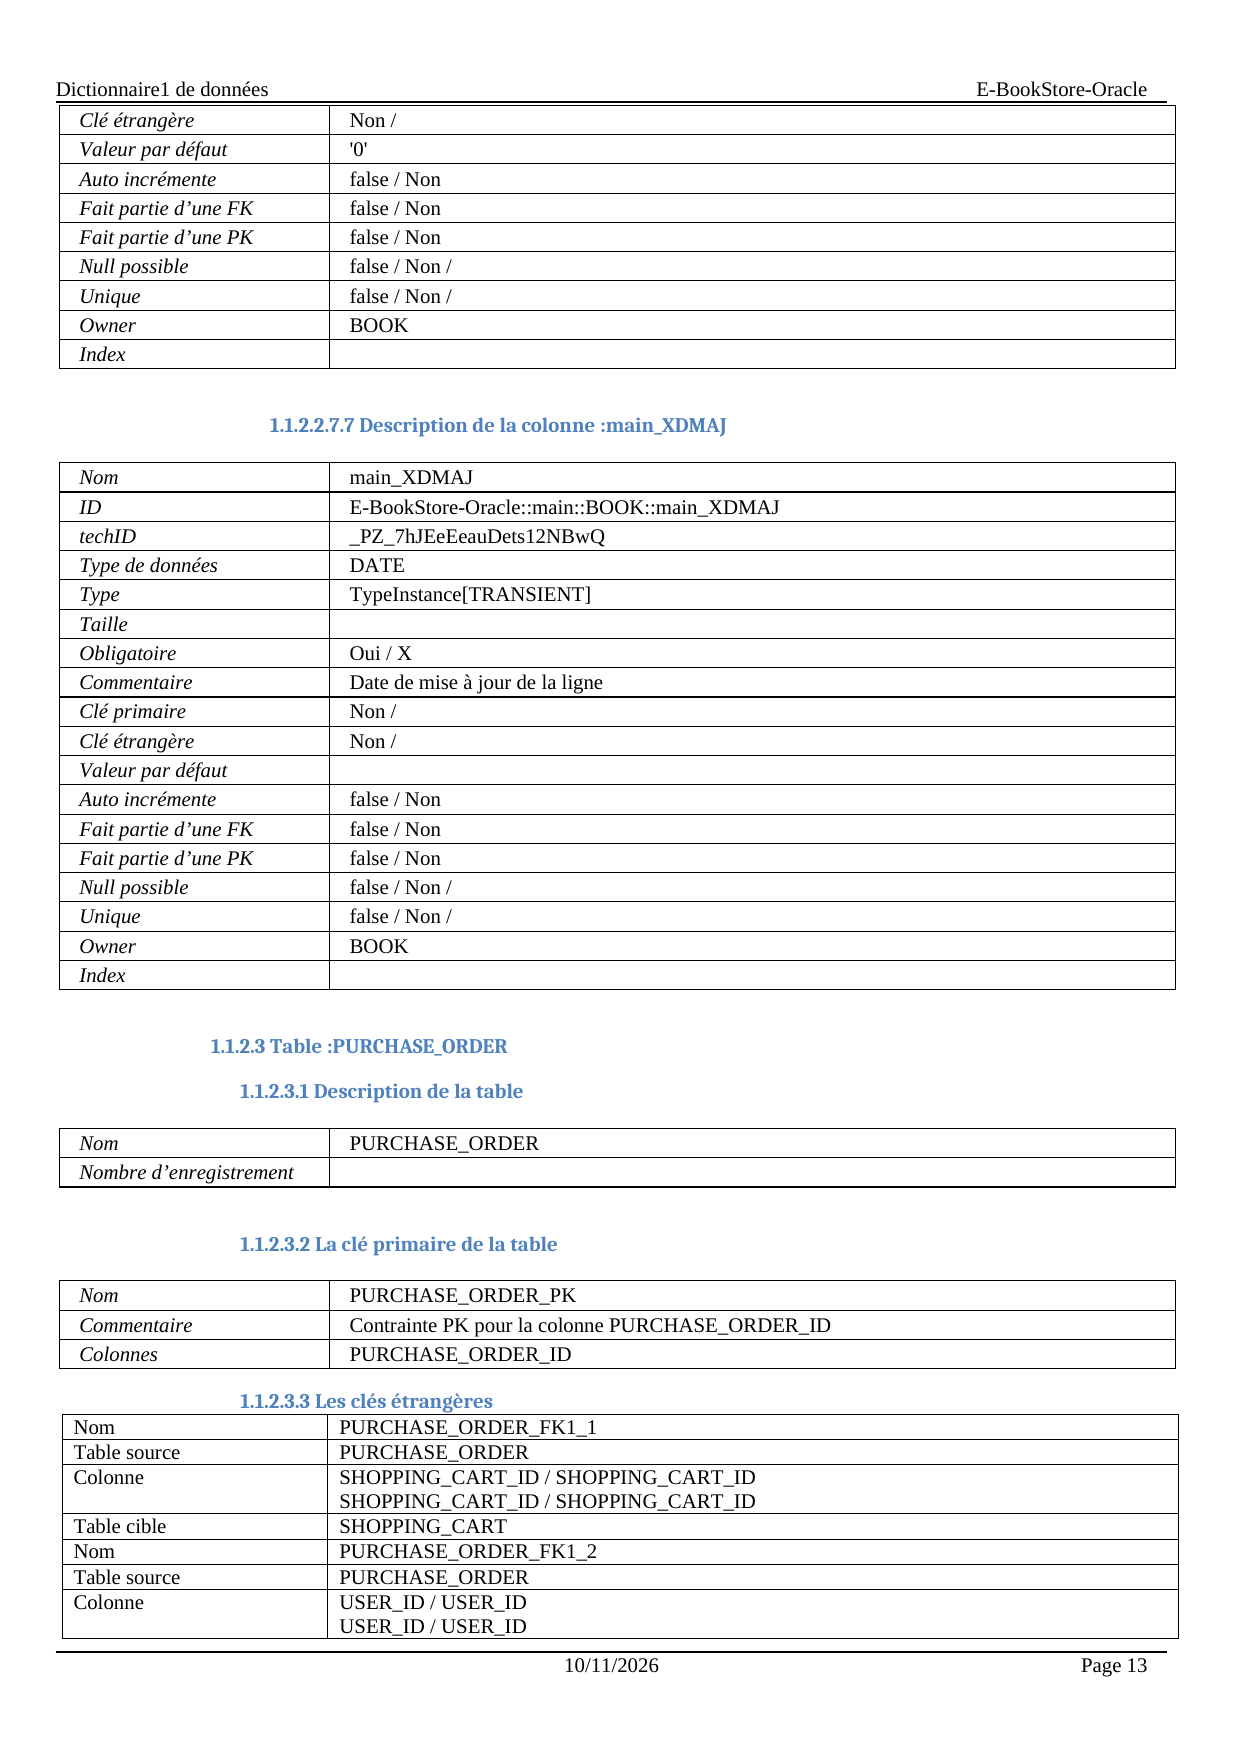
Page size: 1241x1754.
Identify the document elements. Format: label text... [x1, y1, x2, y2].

table_cell Clé étrangère [60, 106, 329, 134]
table_cell Valeur par défaut [60, 756, 329, 784]
table_cell SHOPPING_CART [328, 1514, 1178, 1538]
table_header Nom [60, 1129, 329, 1157]
table_cell Type [60, 580, 329, 608]
table_cell false / Non [330, 815, 1175, 843]
table_cell USER_ID / USER_ID USER_ID / USER_ID [328, 1590, 1178, 1638]
table_cell Colonne [63, 1590, 327, 1638]
table_cell false / Non [330, 194, 1175, 222]
table_header Nom [63, 1415, 327, 1439]
table_cell false / Non [330, 164, 1175, 193]
table_cell false / Non / [330, 252, 1175, 280]
table_cell Auto incrémente [60, 164, 329, 193]
table_cell Contrainte PK pour la colonne PURCHASE_ORDER_ID [330, 1311, 1175, 1339]
table_cell Fait partie d’une PK [60, 223, 329, 251]
table_header PURCHASE_ORDER_PK [330, 1281, 1175, 1309]
table_header Nom [60, 463, 329, 491]
table_cell Fait partie d’une FK [60, 815, 329, 843]
table_cell false / Non [330, 785, 1175, 813]
table_cell false / Non [330, 223, 1175, 251]
table_cell TypeInstance[TRANSIENT] [330, 580, 1175, 608]
table_cell Fait partie d’une FK [60, 194, 329, 222]
table_cell Unique [60, 902, 329, 931]
table_cell Owner [60, 932, 329, 960]
table_cell [330, 961, 1175, 989]
table_cell SHOPPING_CART_ID / SHOPPING_CART_ID SHOPPING_CART_ID / SHOPPING_CART_ID [328, 1465, 1178, 1513]
table_cell Non / [330, 698, 1175, 726]
table_cell '0' [330, 135, 1175, 163]
table_cell false / Non [330, 844, 1175, 872]
table_cell Valeur par défaut [60, 135, 329, 163]
table_cell PURCHASE_ORDER [328, 1440, 1178, 1464]
table_cell Commentaire [60, 1311, 329, 1339]
table_cell Commentaire [60, 668, 329, 696]
table_cell Taille [60, 610, 329, 638]
table_cell [330, 1158, 1175, 1186]
table_cell Type de données [60, 551, 329, 579]
table_cell Nombre d’enregistrement [60, 1158, 329, 1186]
table_cell Null possible [60, 252, 329, 280]
table_cell [330, 340, 1175, 368]
table_cell Table source [63, 1565, 327, 1589]
table_cell _PZ_7hJEeEeauDets12NBwQ [330, 522, 1175, 550]
subtitle Table :PURCHASE_ORDER [211, 1035, 1175, 1059]
table_cell PURCHASE_ORDER [328, 1565, 1178, 1589]
table_cell false / Non / [330, 281, 1175, 310]
table_cell [330, 756, 1175, 784]
table_cell Index [60, 340, 329, 368]
table_cell Auto incrémente [60, 785, 329, 813]
table_cell Clé étrangère [60, 727, 329, 755]
subtitle Les clés étrangères [240, 1390, 1175, 1414]
table_cell Non / [330, 727, 1175, 755]
table_cell [330, 610, 1175, 638]
table_header PURCHASE_ORDER_FK1_1 [328, 1415, 1178, 1439]
table_header main_XDMAJ [330, 463, 1175, 491]
table_cell BOOK [330, 311, 1175, 339]
subtitle La clé primaire de la table [240, 1232, 1175, 1256]
table_header PURCHASE_ORDER_FK1_2 [328, 1540, 1178, 1563]
table_cell false / Non / [330, 873, 1175, 901]
subtitle Description de la colonne :main_XDMAJ [270, 414, 1175, 438]
table_cell Colonne [63, 1465, 327, 1513]
table_cell Unique [60, 281, 329, 310]
table_cell Clé primaire [60, 698, 329, 726]
table_cell Table cible [63, 1514, 327, 1538]
table_header Nom [60, 1281, 329, 1309]
table_cell Owner [60, 311, 329, 339]
table_cell Table source [63, 1440, 327, 1464]
table_cell Fait partie d’une PK [60, 844, 329, 872]
table_cell Oui / X [330, 639, 1175, 667]
table_header PURCHASE_ORDER [330, 1129, 1175, 1157]
subtitle Description de la table [240, 1080, 1175, 1104]
table_cell false / Non / [330, 902, 1175, 931]
table_header Nom [63, 1540, 327, 1563]
table_cell Obligatoire [60, 639, 329, 667]
table_cell Null possible [60, 873, 329, 901]
table_cell Date de mise à jour de la ligne [330, 668, 1175, 696]
table_cell ID [60, 493, 329, 521]
table_cell Index [60, 961, 329, 989]
table_cell PURCHASE_ORDER_ID [330, 1340, 1175, 1368]
table_cell BOOK [330, 932, 1175, 960]
table_cell Colonnes [60, 1340, 329, 1368]
table_cell E-BookStore-Oracle::main::BOOK::main_XDMAJ [330, 493, 1175, 521]
table_cell DATE [330, 551, 1175, 579]
table_cell techID [60, 522, 329, 550]
table_cell Non / [330, 106, 1175, 134]
